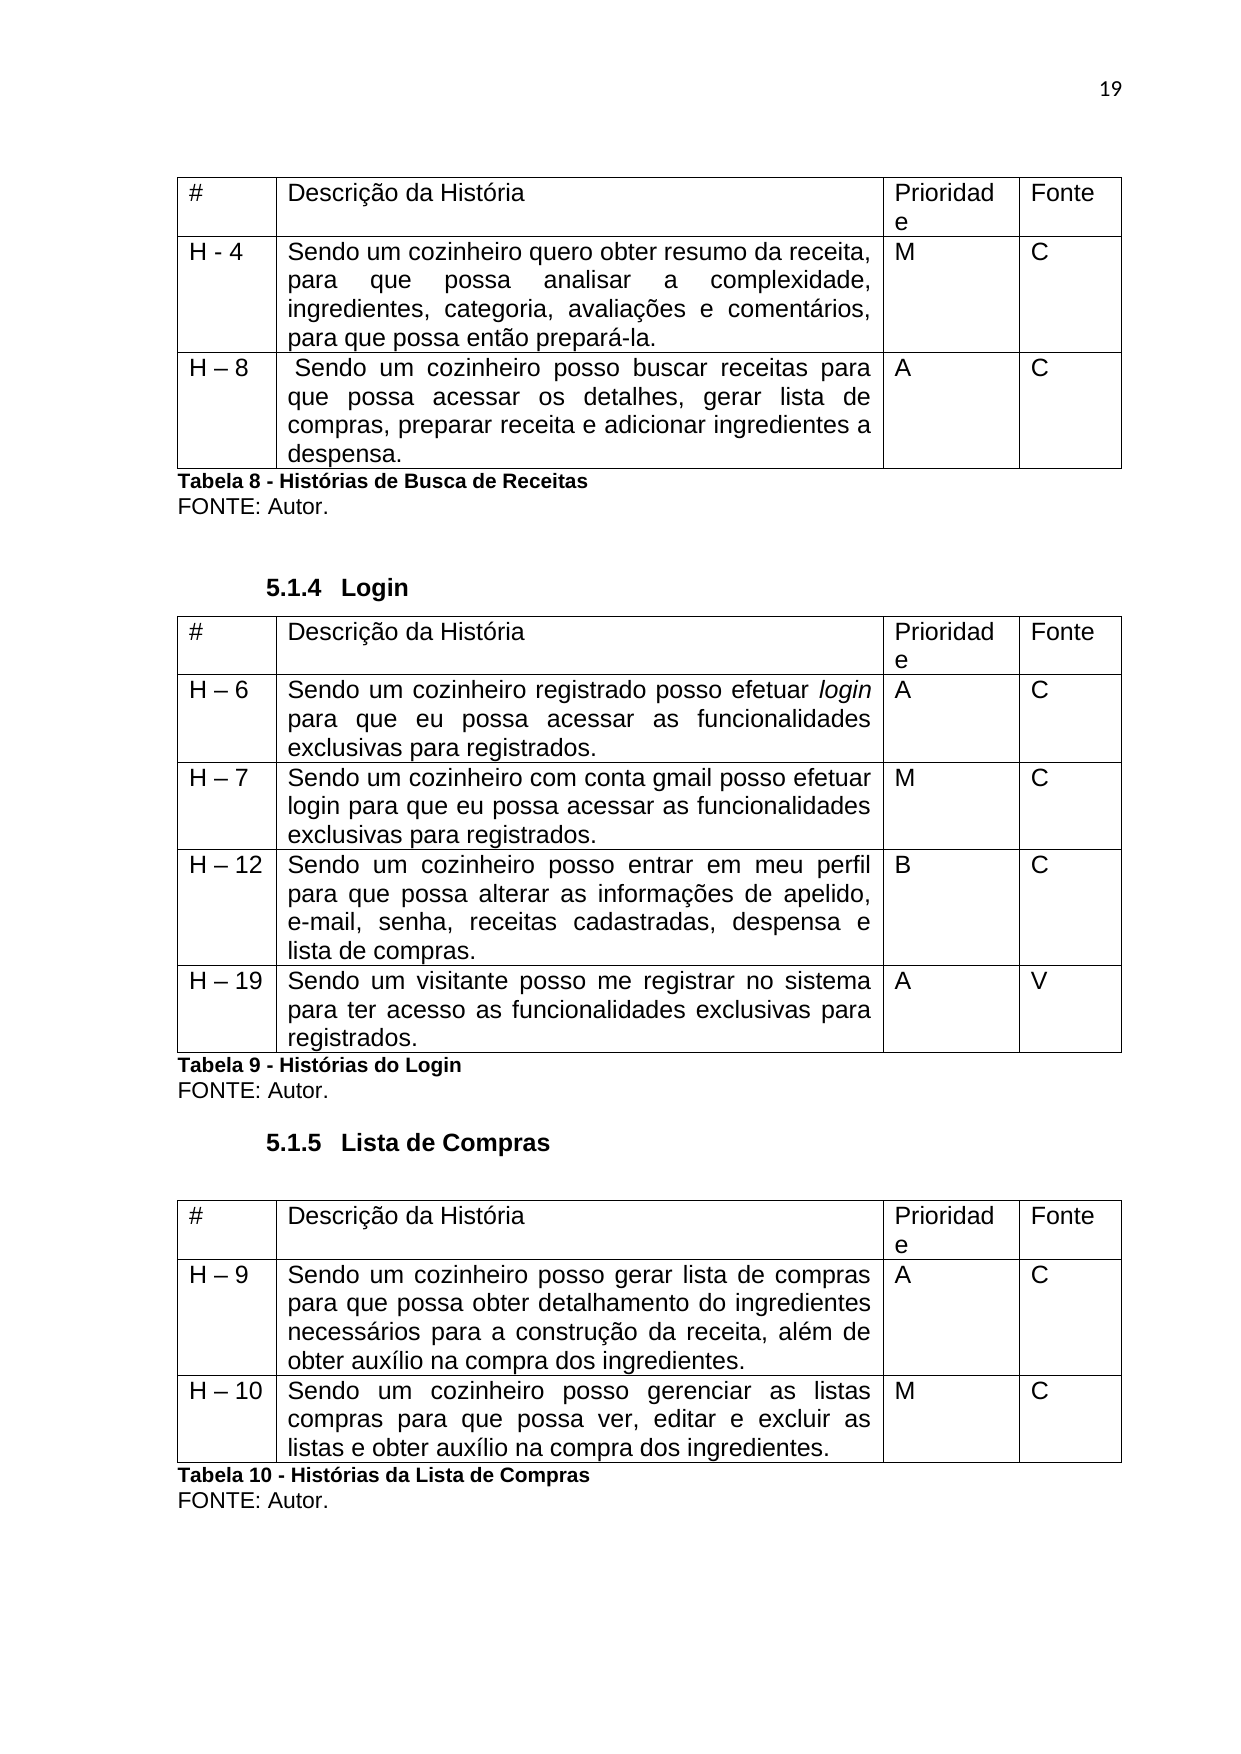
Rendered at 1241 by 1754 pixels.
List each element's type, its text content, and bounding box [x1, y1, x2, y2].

table_header # [178, 1201, 276, 1259]
table_cell V [1020, 966, 1121, 1052]
table_header Descrição da História [277, 178, 883, 236]
subtitle Lista de Compras [266, 1128, 1122, 1157]
table_cell A [884, 675, 1019, 762]
text FONTE: Autor. [177, 1487, 1122, 1513]
table_cell Sendo um cozinheiro com conta gmail posso efetuar login para que eu possa acessar as funcionalidades exclusivas para registrados. [277, 763, 883, 849]
table_header Prioridade [884, 617, 1019, 674]
table_cell C [1020, 237, 1121, 352]
table_cell A [884, 1260, 1019, 1375]
table_cell C [1020, 1376, 1121, 1462]
table_header Fonte [1020, 617, 1121, 674]
table_cell H - 4 [178, 237, 276, 352]
table_cell A [884, 966, 1019, 1052]
table_cell C [1020, 675, 1121, 762]
table_cell M [884, 237, 1019, 352]
table_cell Sendo um visitante posso me registrar no sistema para ter acesso as funcionalidades exclusivas para registrados. [277, 966, 883, 1052]
table_cell C [1020, 353, 1121, 468]
table_cell H – 6 [178, 675, 276, 762]
table_header Descrição da História [277, 617, 883, 674]
table_header Prioridade [884, 1201, 1019, 1259]
table_cell B [884, 850, 1019, 965]
table_cell M [884, 763, 1019, 849]
table_cell Sendo um cozinheiro quero obter resumo da receita, para que possa analisar a complexidade, ingredientes, categoria, avaliações e comentários, para que possa então prepará-la. [277, 237, 883, 352]
table_header Prioridade [884, 178, 1019, 236]
table_cell H – 19 [178, 966, 276, 1052]
table_cell A [884, 353, 1019, 468]
subtitle Login [266, 573, 1122, 601]
table_cell Sendo um cozinheiro posso entrar em meu perfil para que possa alterar as informações de apelido, e-mail, senha, receitas cadastradas, despensa e lista de compras. [277, 850, 883, 965]
table_header # [178, 617, 276, 674]
table_cell H – 8 [178, 353, 276, 468]
table_cell C [1020, 763, 1121, 849]
table_cell Sendo um cozinheiro posso gerenciar as listas compras para que possa ver, editar e excluir as listas e obter auxílio na compra dos ingredientes. [277, 1376, 883, 1462]
table_cell H – 12 [178, 850, 276, 965]
table_header Fonte [1020, 1201, 1121, 1259]
table_cell H – 9 [178, 1260, 276, 1375]
table_cell Sendo um cozinheiro registrado posso efetuar login para que eu possa acessar as funcionalidades exclusivas para registrados. [277, 675, 883, 762]
table_cell C [1020, 1260, 1121, 1375]
table_header # [178, 178, 276, 236]
table_cell M [884, 1376, 1019, 1462]
text Tabela - Histórias da Lista de Compras [177, 1463, 1122, 1487]
text Tabela - Histórias de Busca de Receitas [177, 469, 1122, 493]
table_cell C [1020, 850, 1121, 965]
text Tabela - Histórias do Login [177, 1053, 1122, 1077]
text FONTE: Autor. [177, 493, 1122, 519]
table_header Fonte [1020, 178, 1121, 236]
table_header Descrição da História [277, 1201, 883, 1259]
table_cell H – 7 [178, 763, 276, 849]
table_cell Sendo um cozinheiro posso buscar receitas para que possa acessar os detalhes, gerar lista de compras, preparar receita e adicionar ingredientes a despensa. [277, 353, 883, 468]
table_cell Sendo um cozinheiro posso gerar lista de compras para que possa obter detalhamento do ingredientes necessários para a construção da receita, além de obter auxílio na compra dos ingredientes. [277, 1260, 883, 1375]
table_cell H – 10 [178, 1376, 276, 1462]
text FONTE: Autor. [177, 1077, 1122, 1103]
